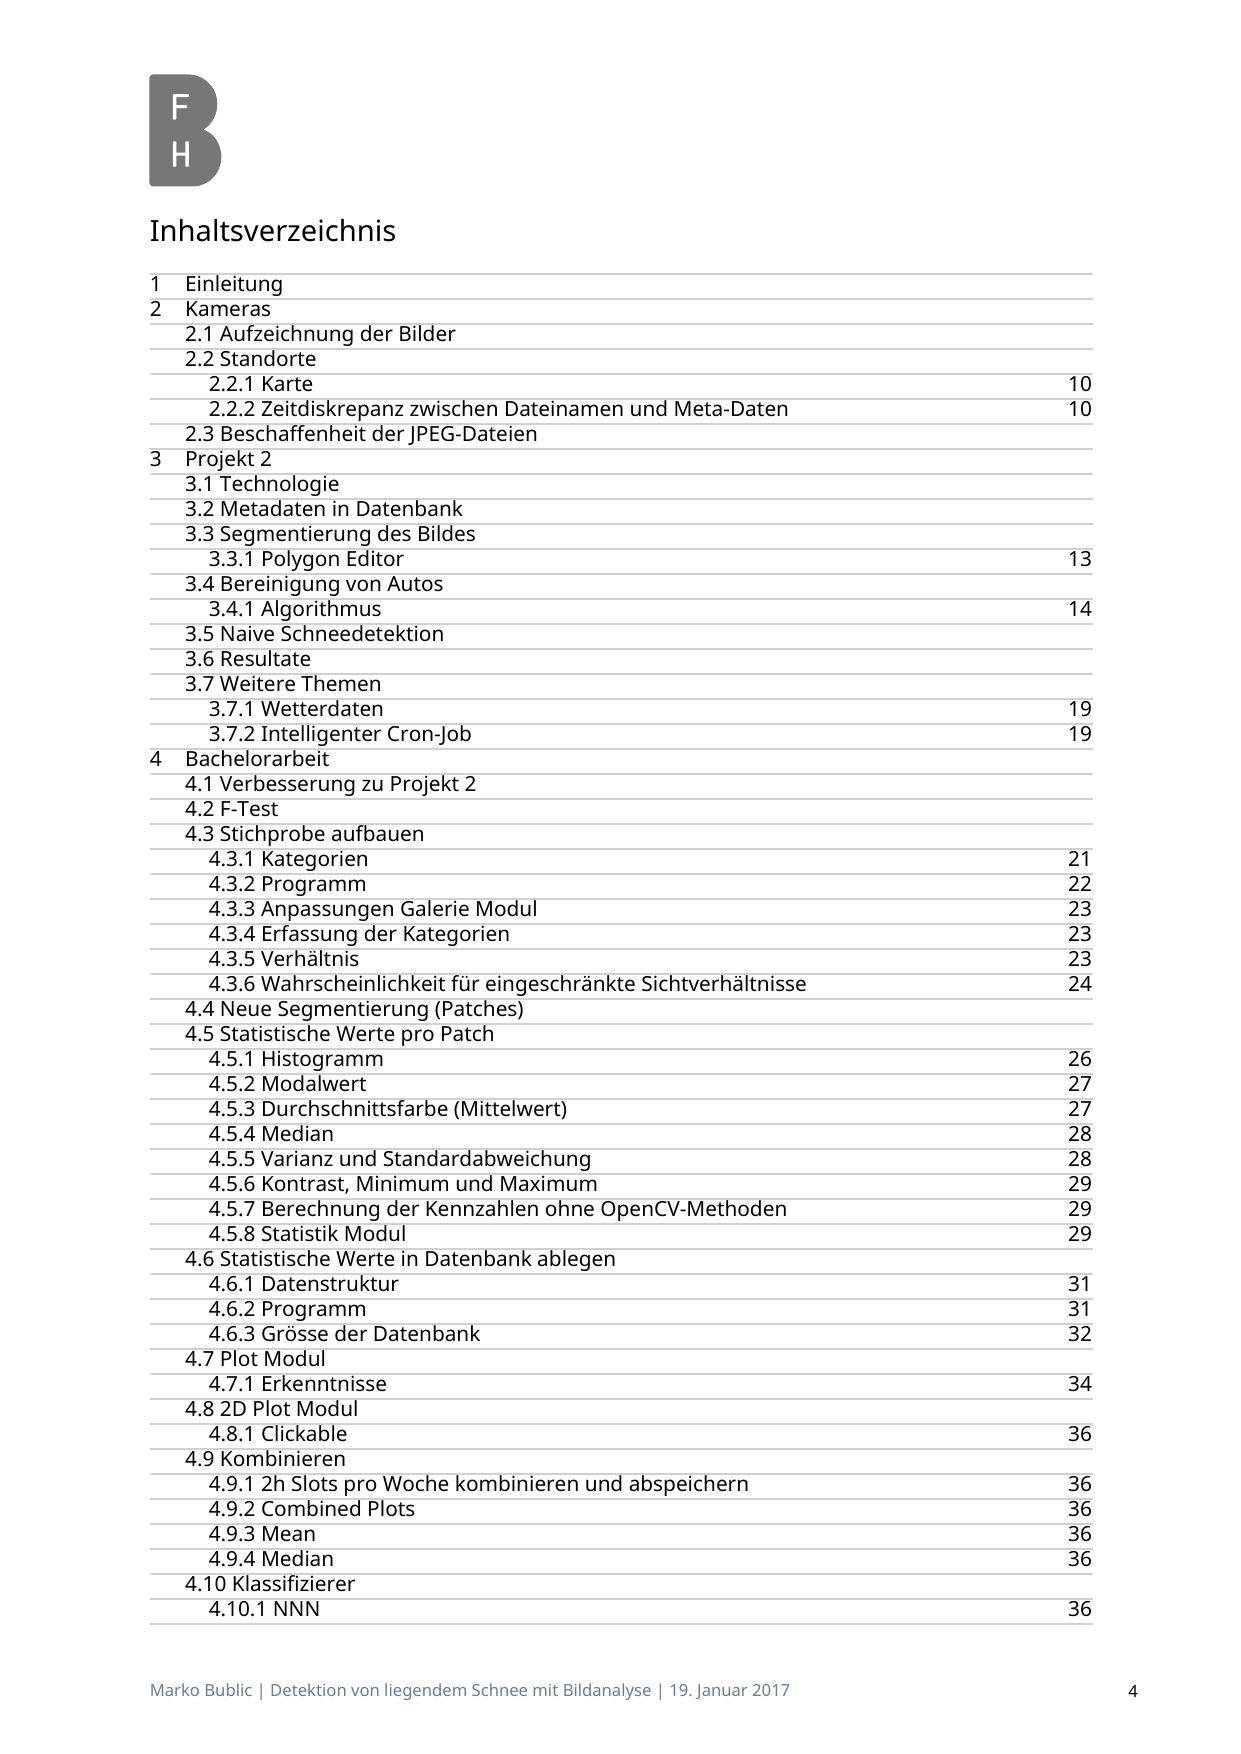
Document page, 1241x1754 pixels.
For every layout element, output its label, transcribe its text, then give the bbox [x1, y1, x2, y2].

text 4.7 Plot Modul 33 [149, 1350, 1093, 1375]
text 3.5 Naive Schneedetektion 18 [149, 625, 1093, 650]
text 2.2.1 Karte 10 [149, 375, 1093, 400]
text 2.2 Standorte 6 [149, 350, 1093, 375]
text 3 Projekt 2 12 [149, 450, 1093, 475]
text 4 Bachelorarbeit 20 [149, 750, 1093, 775]
text 4.3.6 Wahrscheinlichkeit für eingeschränkte Sichtverhältnisse 24 [149, 975, 1093, 1000]
text 4.3.3 Anpassungen Galerie Modul 23 [149, 900, 1093, 925]
text 4.3.2 Programm 22 [149, 875, 1093, 900]
text 4.3.1 Kategorien 21 [149, 850, 1093, 875]
text 3.4 Bereinigung von Autos 14 [149, 575, 1093, 600]
text 4.5.2 Modalwert 27 [149, 1075, 1093, 1100]
text 4.9 Kombinieren 36 [149, 1450, 1093, 1475]
text 2.3 Beschaffenheit der JPEG-Dateien 11 [149, 425, 1093, 450]
text 3.1 Technologie 12 [149, 475, 1093, 500]
text 3.7 Weitere Themen 19 [149, 675, 1093, 700]
text 3.7.2 Intelligenter Cron-Job 19 [149, 725, 1093, 750]
text 4.10 Klassifizierer 36 [149, 1575, 1093, 1600]
text 4.3.4 Erfassung der Kategorien 23 [149, 925, 1093, 950]
text 4.5 Statistische Werte pro Patch 26 [149, 1025, 1093, 1050]
text 4.8.1 Clickable 36 [149, 1425, 1093, 1450]
text 3.3.1 Polygon Editor 13 [149, 550, 1093, 575]
text 4.7.1 Erkenntnisse 34 [149, 1375, 1093, 1400]
text 2.2.2 Zeitdiskrepanz zwischen Dateinamen und Meta-Daten 10 [149, 400, 1093, 425]
text 4.6.1 Datenstruktur 31 [149, 1275, 1093, 1300]
text 4.2 F-Test 20 [149, 800, 1093, 825]
text 4.3 Stichprobe aufbauen 20 [149, 825, 1093, 850]
text 3.2 Metadaten in Datenbank 12 [149, 500, 1093, 525]
text 3.6 Resultate 18 [149, 650, 1093, 675]
text 4.5.8 Statistik Modul 29 [149, 1225, 1093, 1250]
text 4.5.4 Median 28 [149, 1125, 1093, 1150]
text 4.9.3 Mean 36 [149, 1525, 1093, 1550]
text 4.6.3 Grösse der Datenbank 32 [149, 1325, 1093, 1350]
text 4.5.3 Durchschnittsfarbe (Mittelwert) 27 [149, 1100, 1093, 1125]
text 4.4 Neue Segmentierung (Patches) 25 [149, 1000, 1093, 1025]
text 4.5.6 Kontrast, Minimum und Maximum 29 [149, 1175, 1093, 1200]
text 4.5.7 Berechnung der Kennzahlen ohne OpenCV-Methoden 29 [149, 1200, 1093, 1225]
text 3.4.1 Algorithmus 14 [149, 600, 1093, 625]
text 4.8 2D Plot Modul 35 [149, 1400, 1093, 1425]
text 4.6 Statistische Werte in Datenbank ablegen 31 [149, 1250, 1093, 1275]
text 2.1 Aufzeichnung der Bilder 6 [149, 325, 1093, 350]
text 3.3 Segmentierung des Bildes 13 [149, 525, 1093, 550]
text 4.5.1 Histogramm 26 [149, 1050, 1093, 1075]
text 4.1 Verbesserung zu Projekt 2 20 [149, 775, 1093, 800]
text Inhaltsverzeichnis [149, 210, 1093, 250]
text 4.6.2 Programm 31 [149, 1300, 1093, 1325]
text 4.9.2 Combined Plots 36 [149, 1500, 1093, 1525]
text 2 Kameras 6 [149, 300, 1093, 325]
text 4.9.4 Median 36 [149, 1550, 1093, 1575]
text 4.9.1 2h Slots pro Woche kombinieren und abspeichern 36 [149, 1475, 1093, 1500]
text 4.3.5 Verhältnis 23 [149, 950, 1093, 975]
text 4.10.1 NNN 36 [149, 1600, 1093, 1625]
text 3.7.1 Wetterdaten 19 [149, 700, 1093, 725]
text 4.5.5 Varianz und Standardabweichung 28 [149, 1150, 1093, 1175]
text 1 Einleitung 5 [149, 275, 1093, 300]
